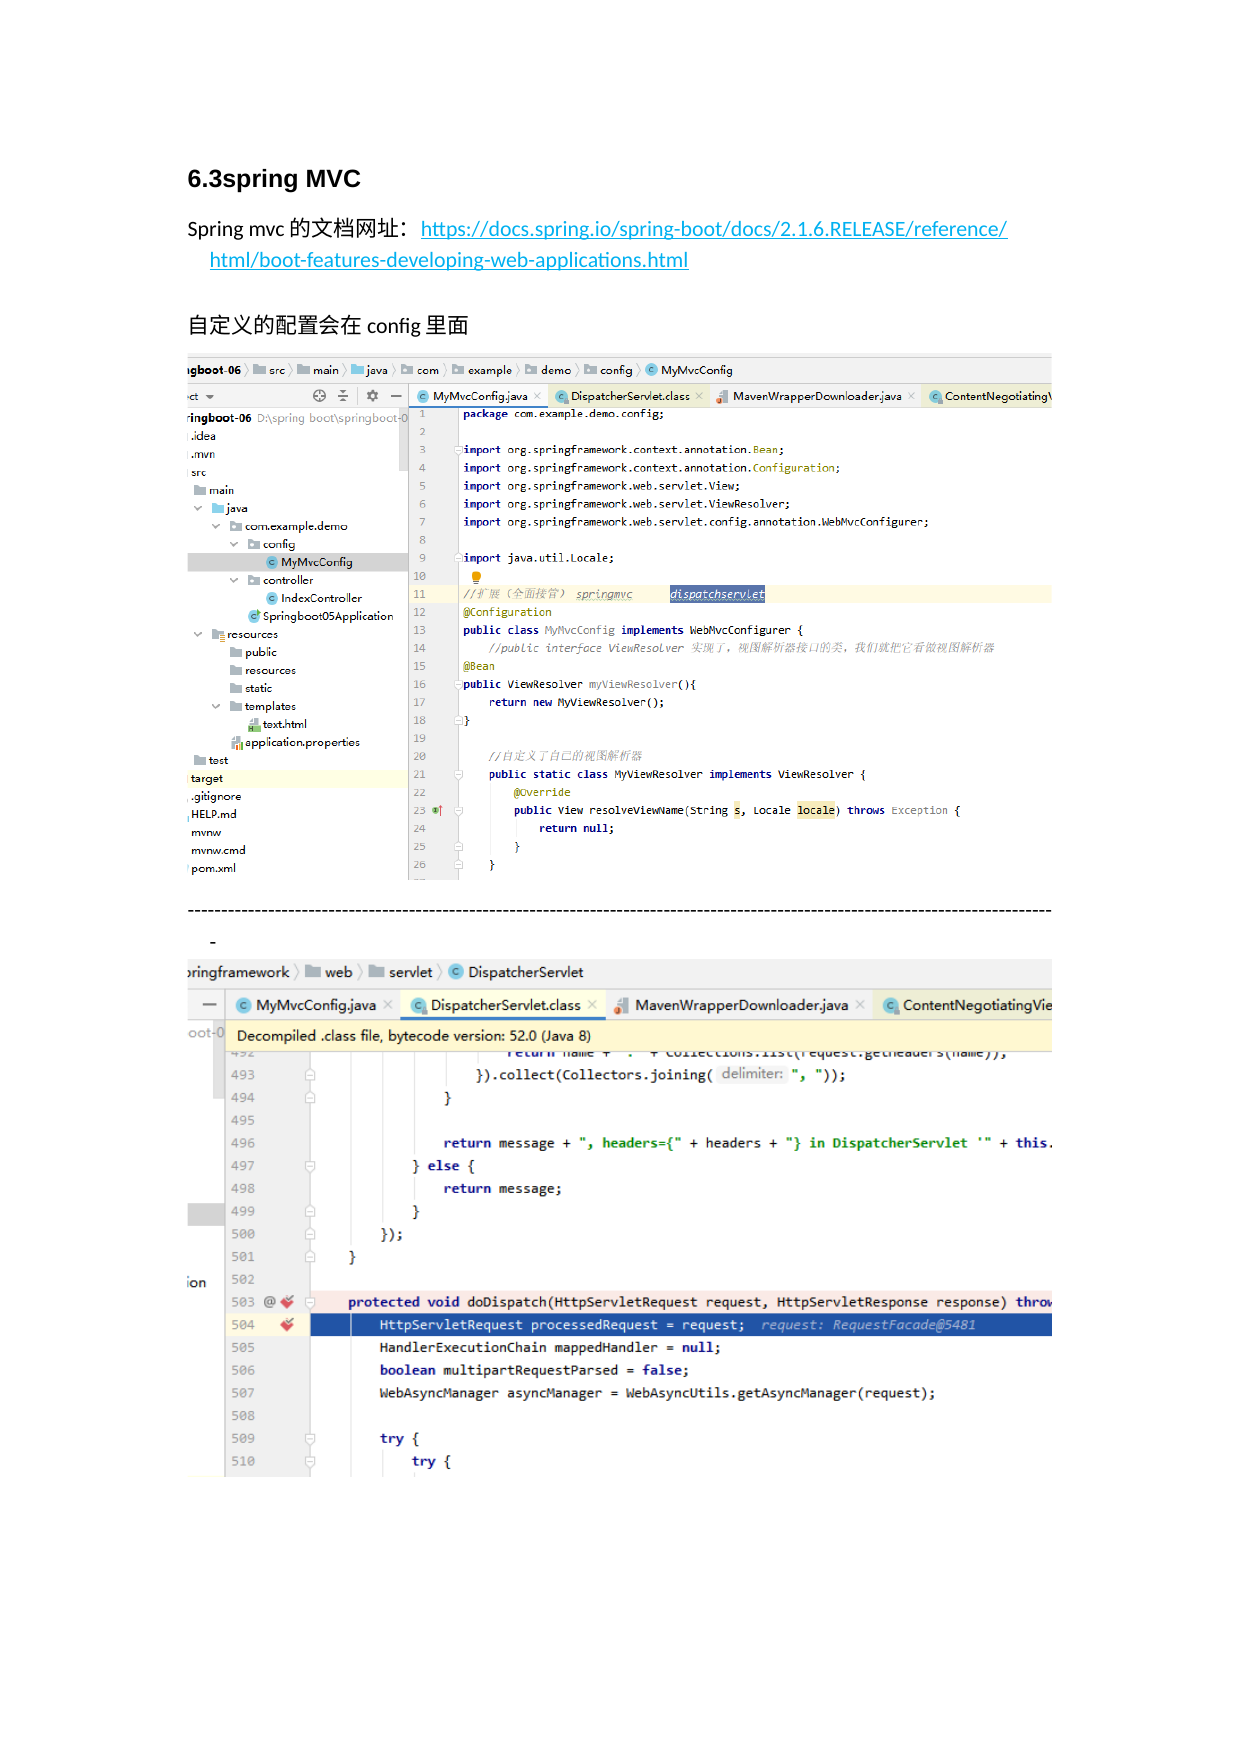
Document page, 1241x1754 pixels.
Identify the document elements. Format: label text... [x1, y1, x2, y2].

text ---------------------------------------------------------------------------------------------------------------------------------- [187, 893, 1053, 958]
text Spring mvc 的文档网址：https://docs.spring.io/spring-boot/docs/2.1.6.RELEASE/reference/html/boot-features-developing-web-applications.html [187, 210, 1053, 275]
subtitle 6.3spring MVC [187, 162, 1053, 194]
picture [187, 959, 1052, 1477]
text 自定义的配置会在config里面 [187, 308, 1053, 340]
picture [187, 353, 1052, 880]
